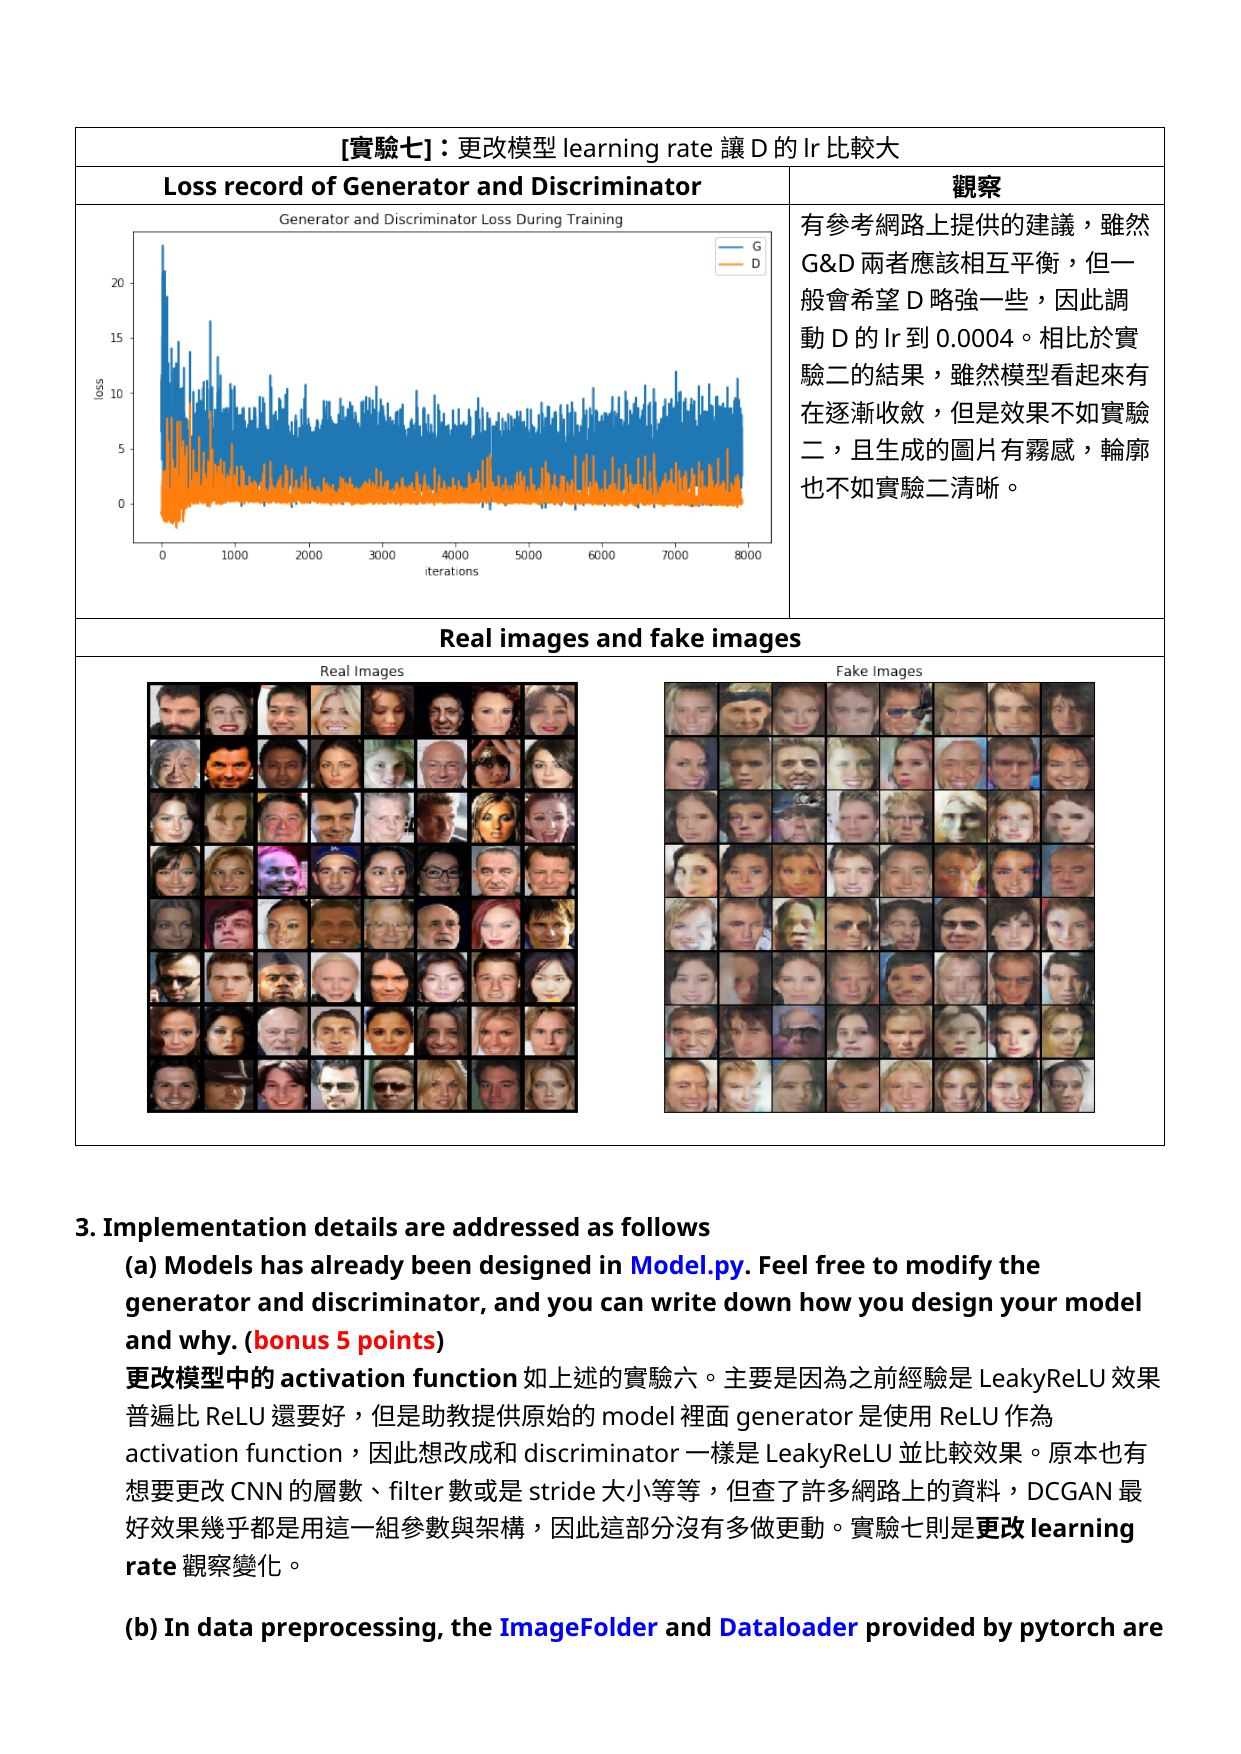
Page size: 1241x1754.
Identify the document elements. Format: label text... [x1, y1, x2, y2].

table_cell Real images and fake images [76, 619, 1164, 656]
table_cell Loss record of Generator and Discriminator [76, 167, 789, 204]
table_cell 觀察 [790, 167, 1164, 204]
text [125, 1608, 1165, 1646]
text 更改模型中的activation function如上述的實驗六。主要是因為之前經驗是LeakyReLU效果普遍比ReLU還要好，但是助教提供原始的model裡面generator是使用ReLU作為activation function，因此想改成和discriminator一樣是LeakyReLU並比較效果。原本也有想要更改CNN的層數、filter數或是stride大小等等，但查了許多網路上的資料，DCGAN最好效果幾乎都是用這一組參數與架構，因此這部分沒有多做更動。實驗七則是更改learning rate觀察變化。 [125, 1358, 1165, 1583]
table_cell 有參考網路上提供的建議，雖然G&D兩者應該相互平衡，但一般會希望D略強一些，因此調動D的lr到0.0004。相比於實驗二的結果，雖然模型看起來有在逐漸收斂，但是效果不如實驗二，且生成的圖片有霧感，輪廓也不如實驗二清晰。 [790, 205, 1164, 618]
text 3. Implementation details are addressed as follows [75, 1208, 1165, 1246]
table_cell [76, 657, 1164, 1145]
table_cell [76, 205, 789, 618]
table_header [實驗七]：更改模型learning rate 讓D的lr比較大 [76, 128, 1164, 166]
picture [86, 205, 779, 586]
text (a) Models has already been designed in Model.py. Feel free to modify the generator and discriminator, and you can write down how you design your model and why. (bonus 5 points) [125, 1246, 1165, 1358]
picture [139, 657, 1102, 1121]
